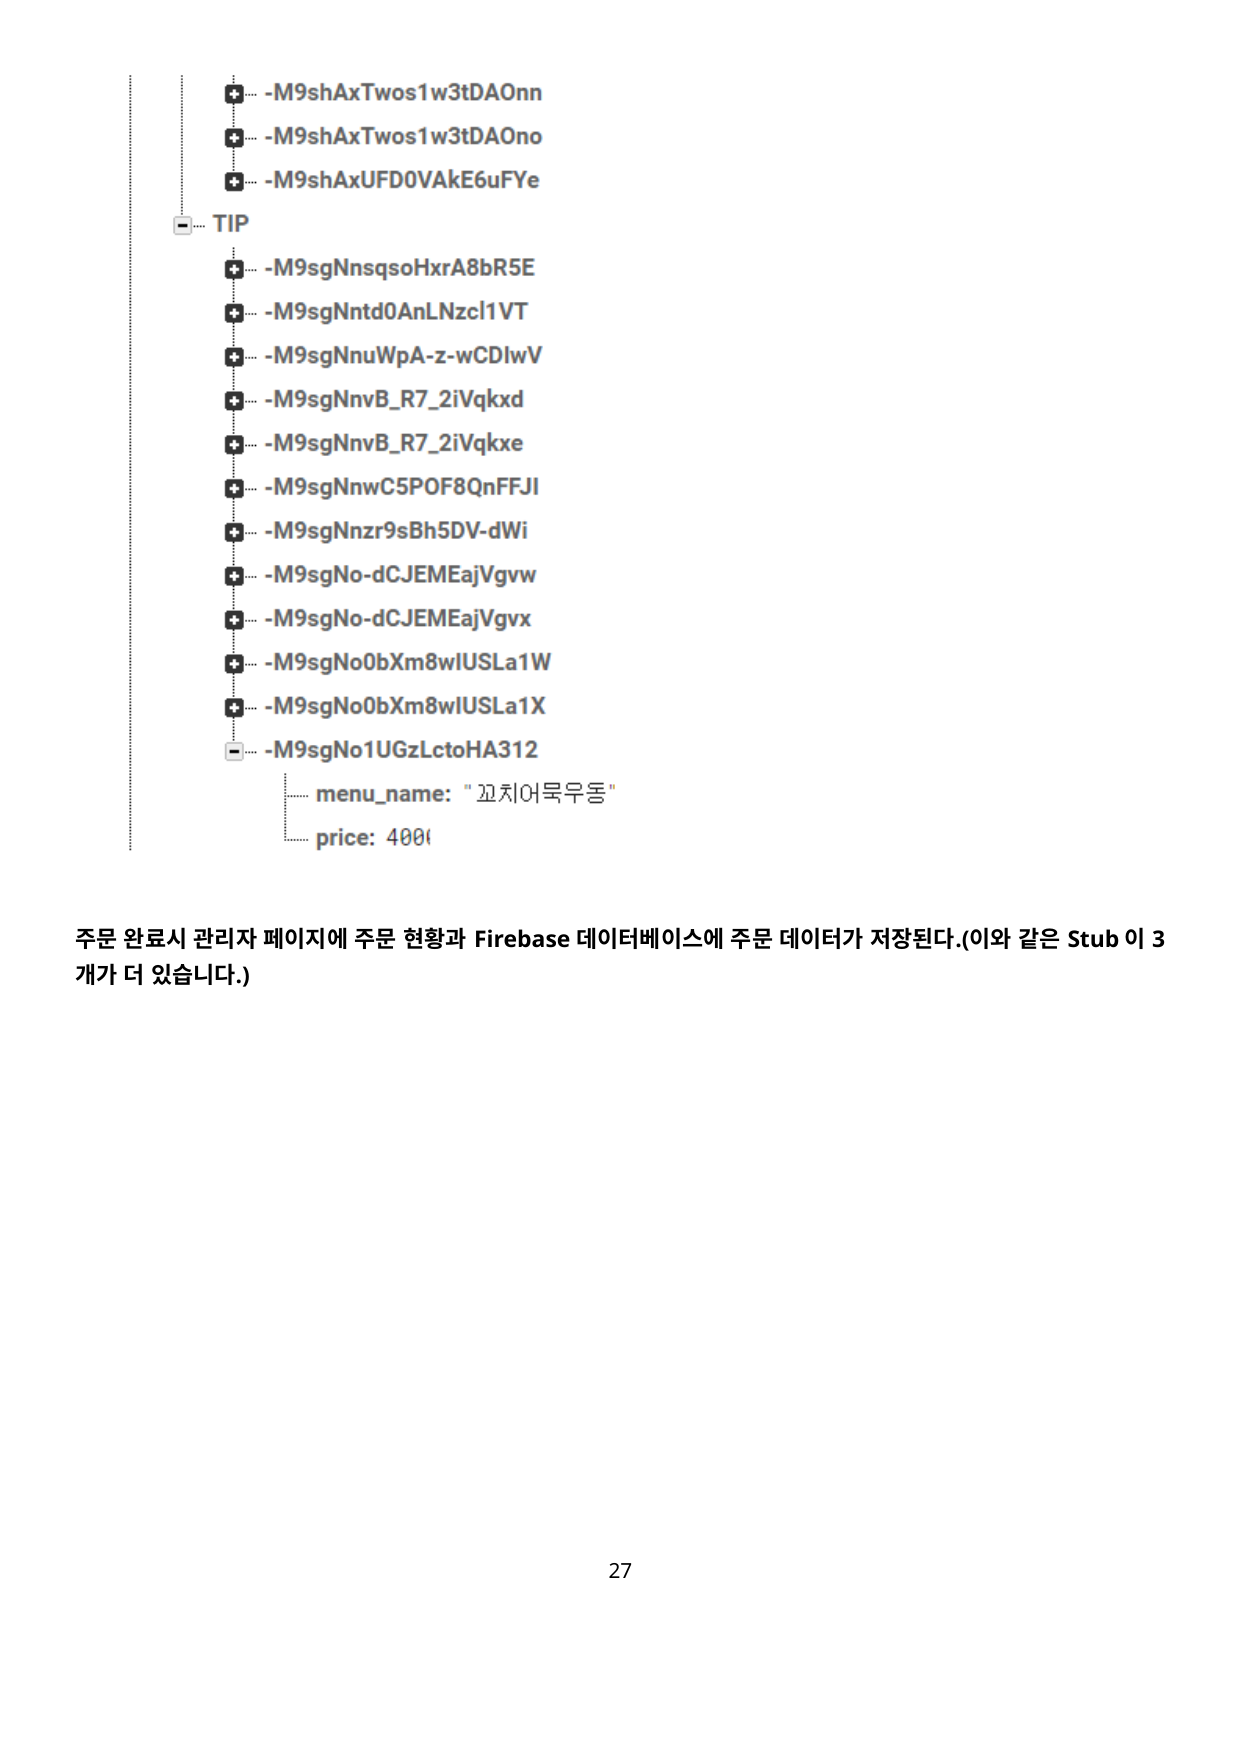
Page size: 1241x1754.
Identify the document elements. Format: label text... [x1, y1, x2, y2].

text 주문 완료시 관리자 페이지에 주문 현황과 Firebase 데이터베이스에 주문 데이터가 저장된다.(이와 같은 Stub이 3개가 더 있습니다.) [75, 921, 1165, 990]
picture [75, 75, 675, 852]
